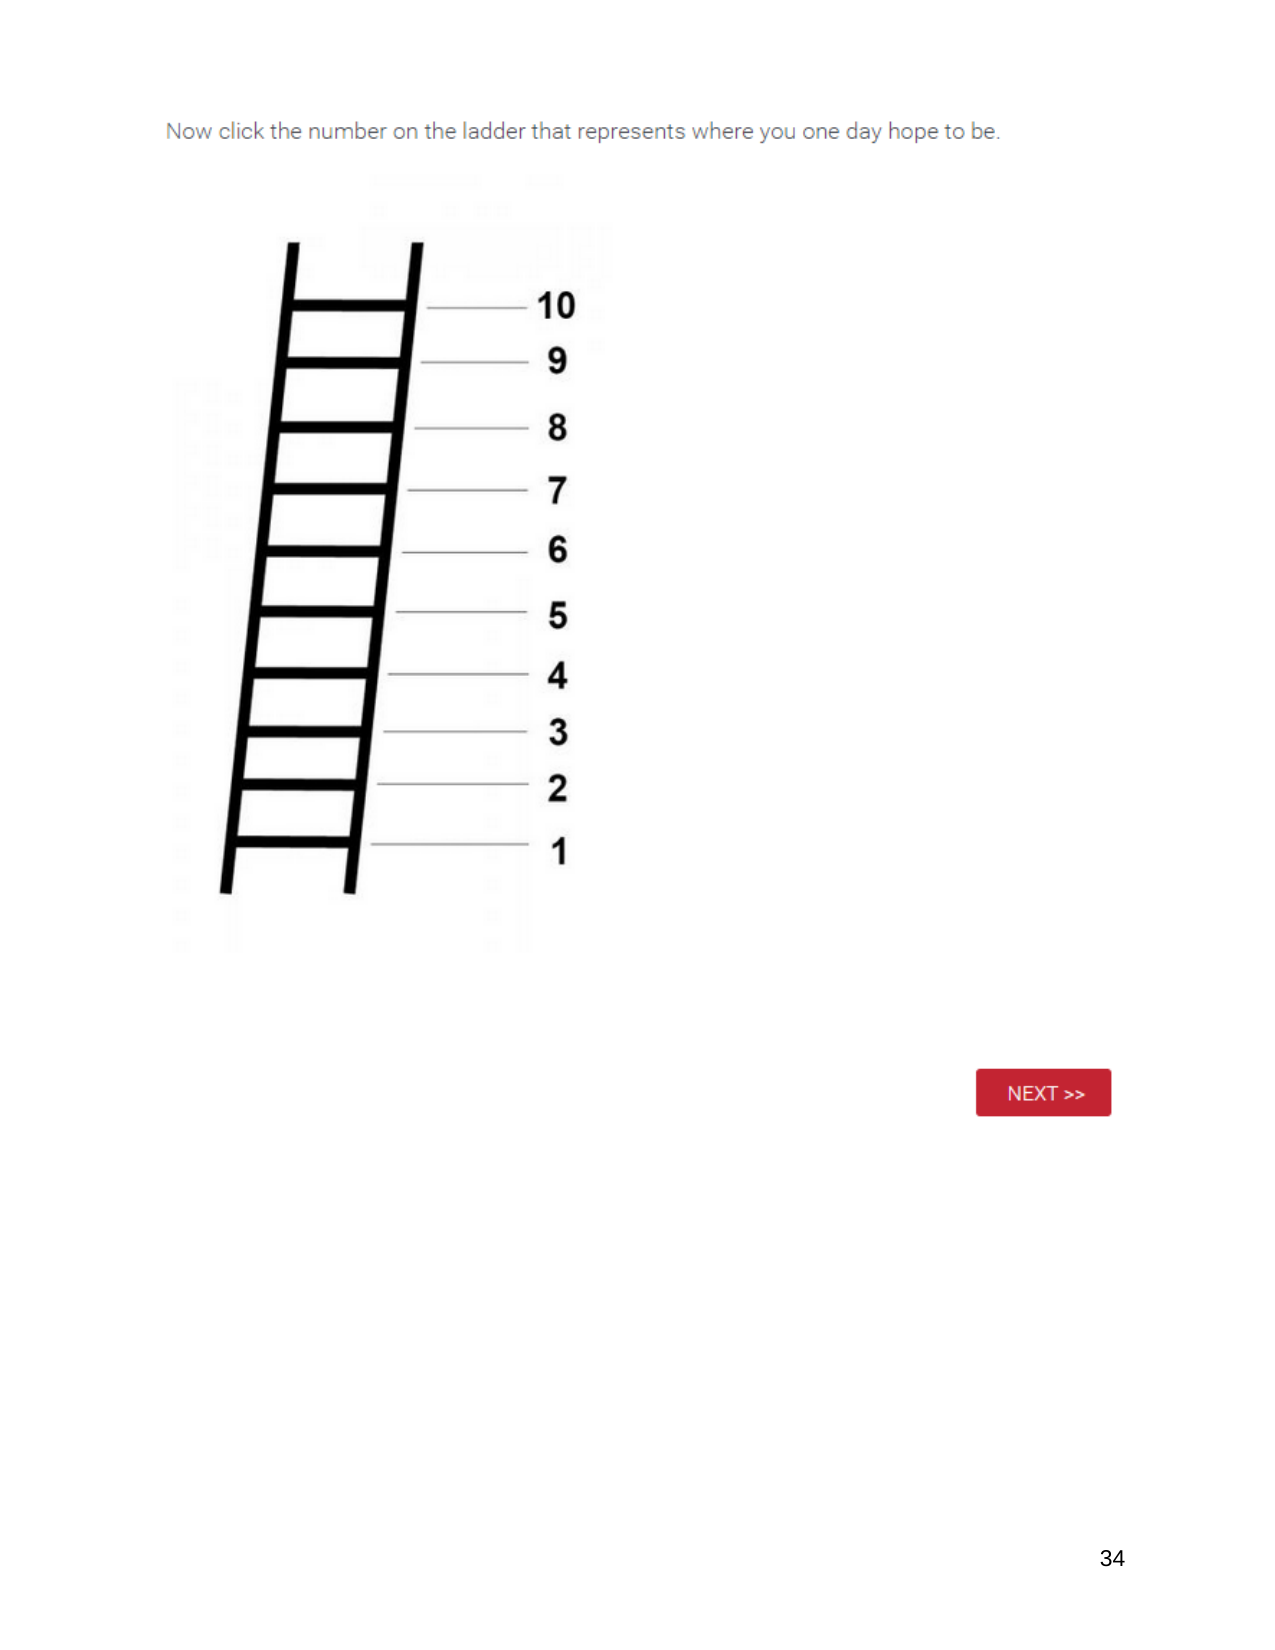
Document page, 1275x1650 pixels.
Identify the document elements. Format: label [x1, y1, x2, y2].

picture [150, 103, 1125, 1141]
